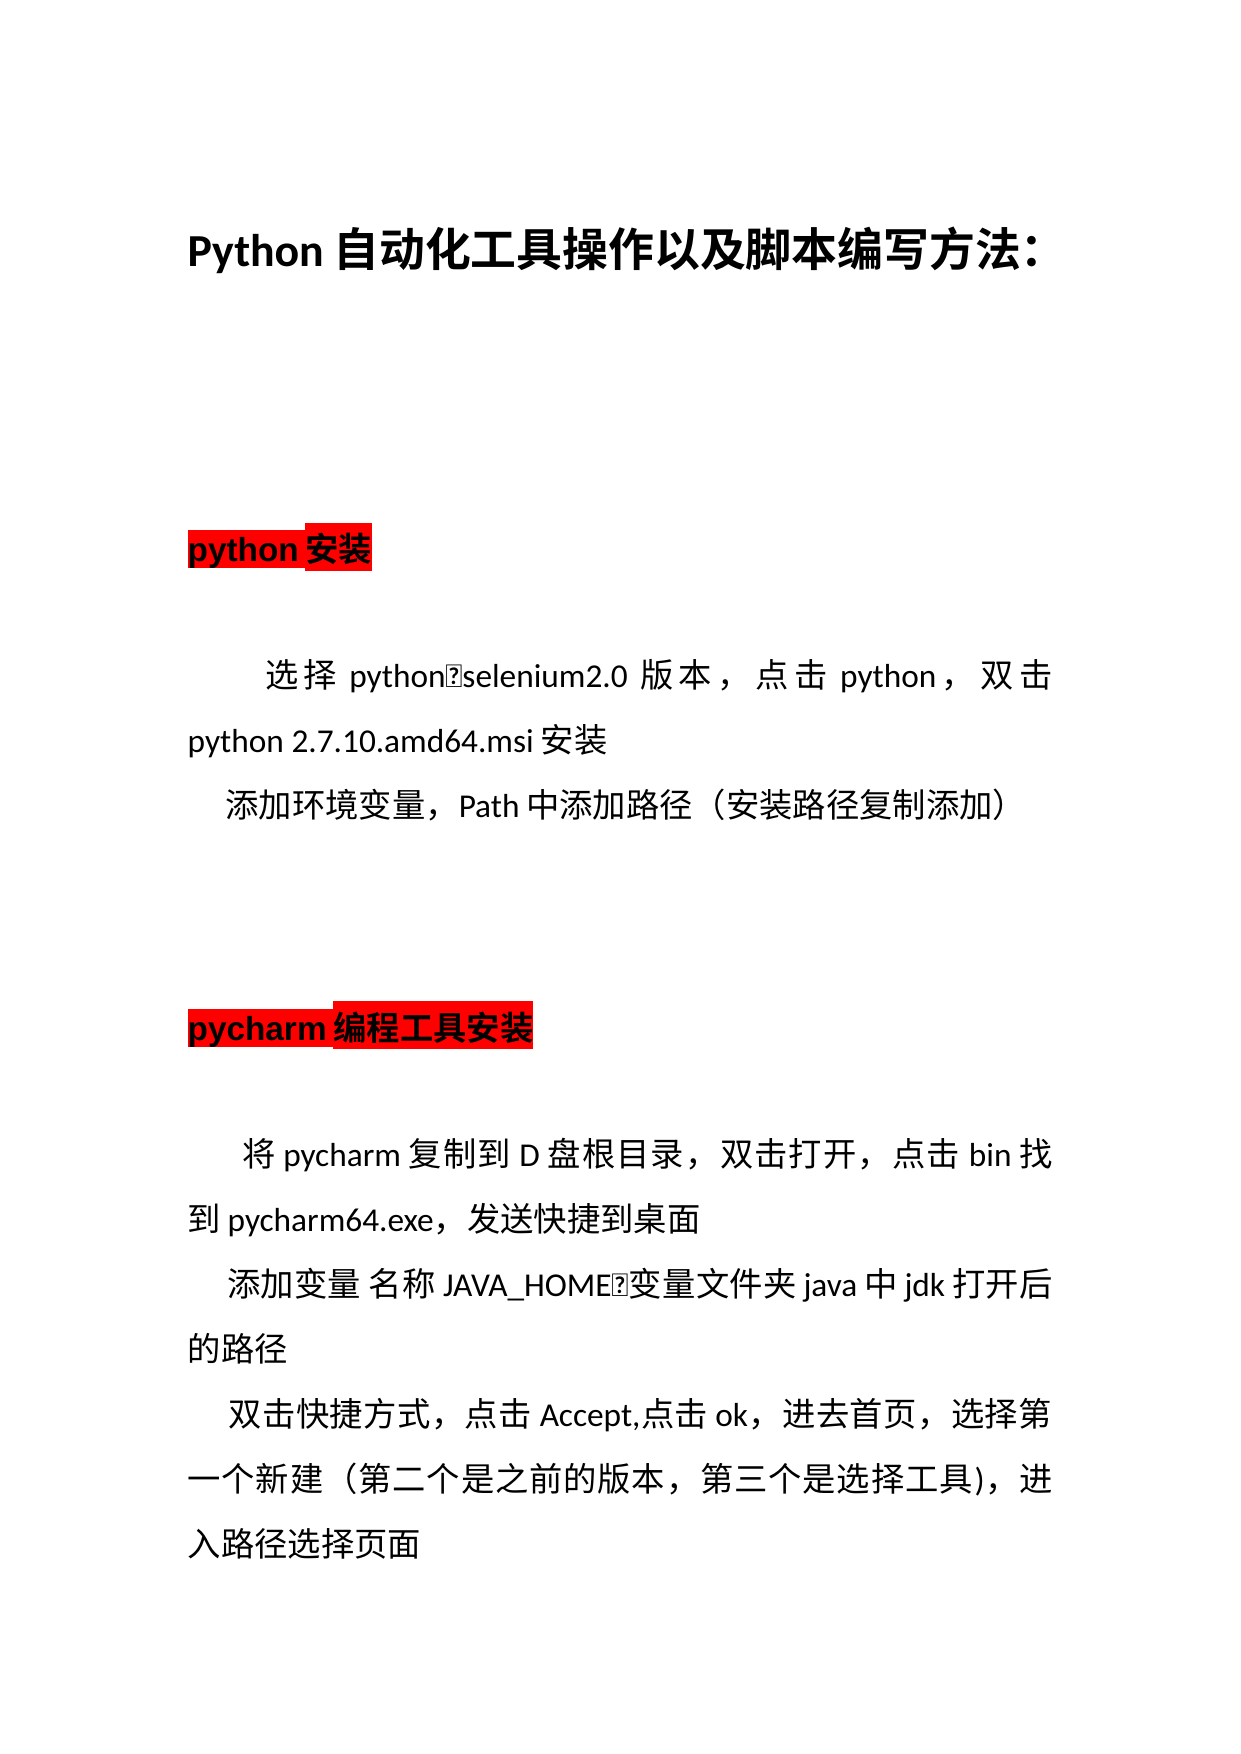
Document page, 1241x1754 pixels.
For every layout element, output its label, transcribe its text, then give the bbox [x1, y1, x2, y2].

subtitle pycharm编程工具安装 [187, 993, 1053, 1058]
text 添加环境变量，Path中添加路径（安装路径复制添加） [187, 771, 1053, 836]
subtitle Python自动化工具操作以及脚本编写方法： [187, 197, 1053, 295]
text 添加变量 名称JAVA_HOME➕变量文件夹java中jdk打开后的路径 [187, 1250, 1053, 1380]
text 将pycharm复制到D盘根目录，双击打开，点击bin找到pycharm64.exe，发送快捷到桌面 [187, 1120, 1053, 1250]
subtitle python安装 [187, 514, 1053, 579]
text 双击快捷方式，点击Accept,点击ok，进去首页，选择第一个新建（第二个是之前的版本，第三个是选择工具)，进入路径选择页面 [187, 1380, 1053, 1575]
text 选择python➕selenium2.0版本，点击python，双击python 2.7.10.amd64.msi安装 [187, 641, 1053, 771]
